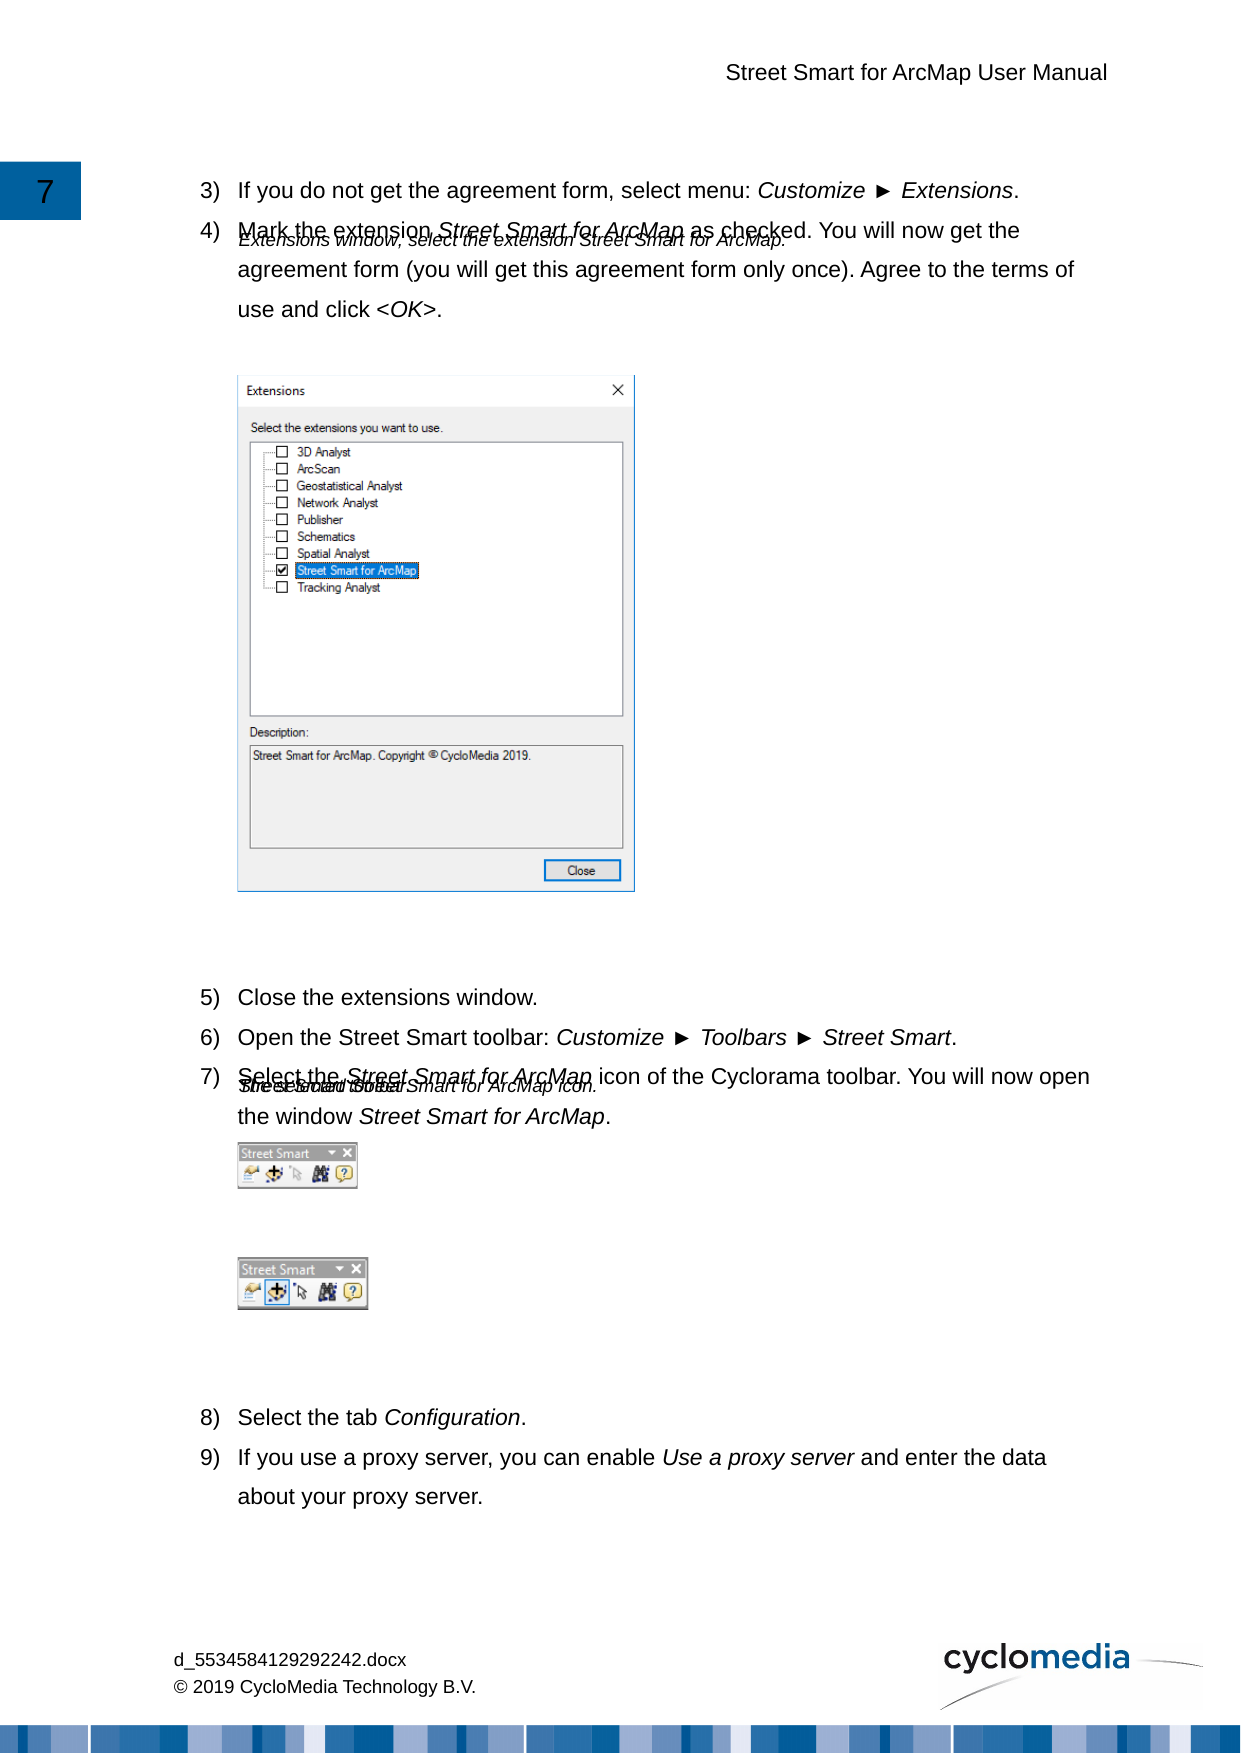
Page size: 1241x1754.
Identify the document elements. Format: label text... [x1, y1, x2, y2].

picture [237, 1257, 369, 1310]
picture [937, 1643, 1203, 1710]
list Close the extensions window. [200, 984, 1107, 1011]
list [200, 1444, 1107, 1549]
picture [237, 375, 635, 892]
list Select the tab Configuration. [200, 1404, 1107, 1431]
picture [0, 1725, 1241, 1753]
picture [237, 1142, 358, 1189]
list Open the Street Smart toolbar: Customize ► Toolbars ► Street Smart. [200, 1024, 1107, 1050]
list Select the Street Smart for ArcMap icon of the Cyclorama toolbar. You will now open the window Street Smart for ArcMap. [200, 1063, 1107, 1391]
list If you do not get the agreement form, select menu: Customize ► Extensions. [200, 177, 1107, 204]
